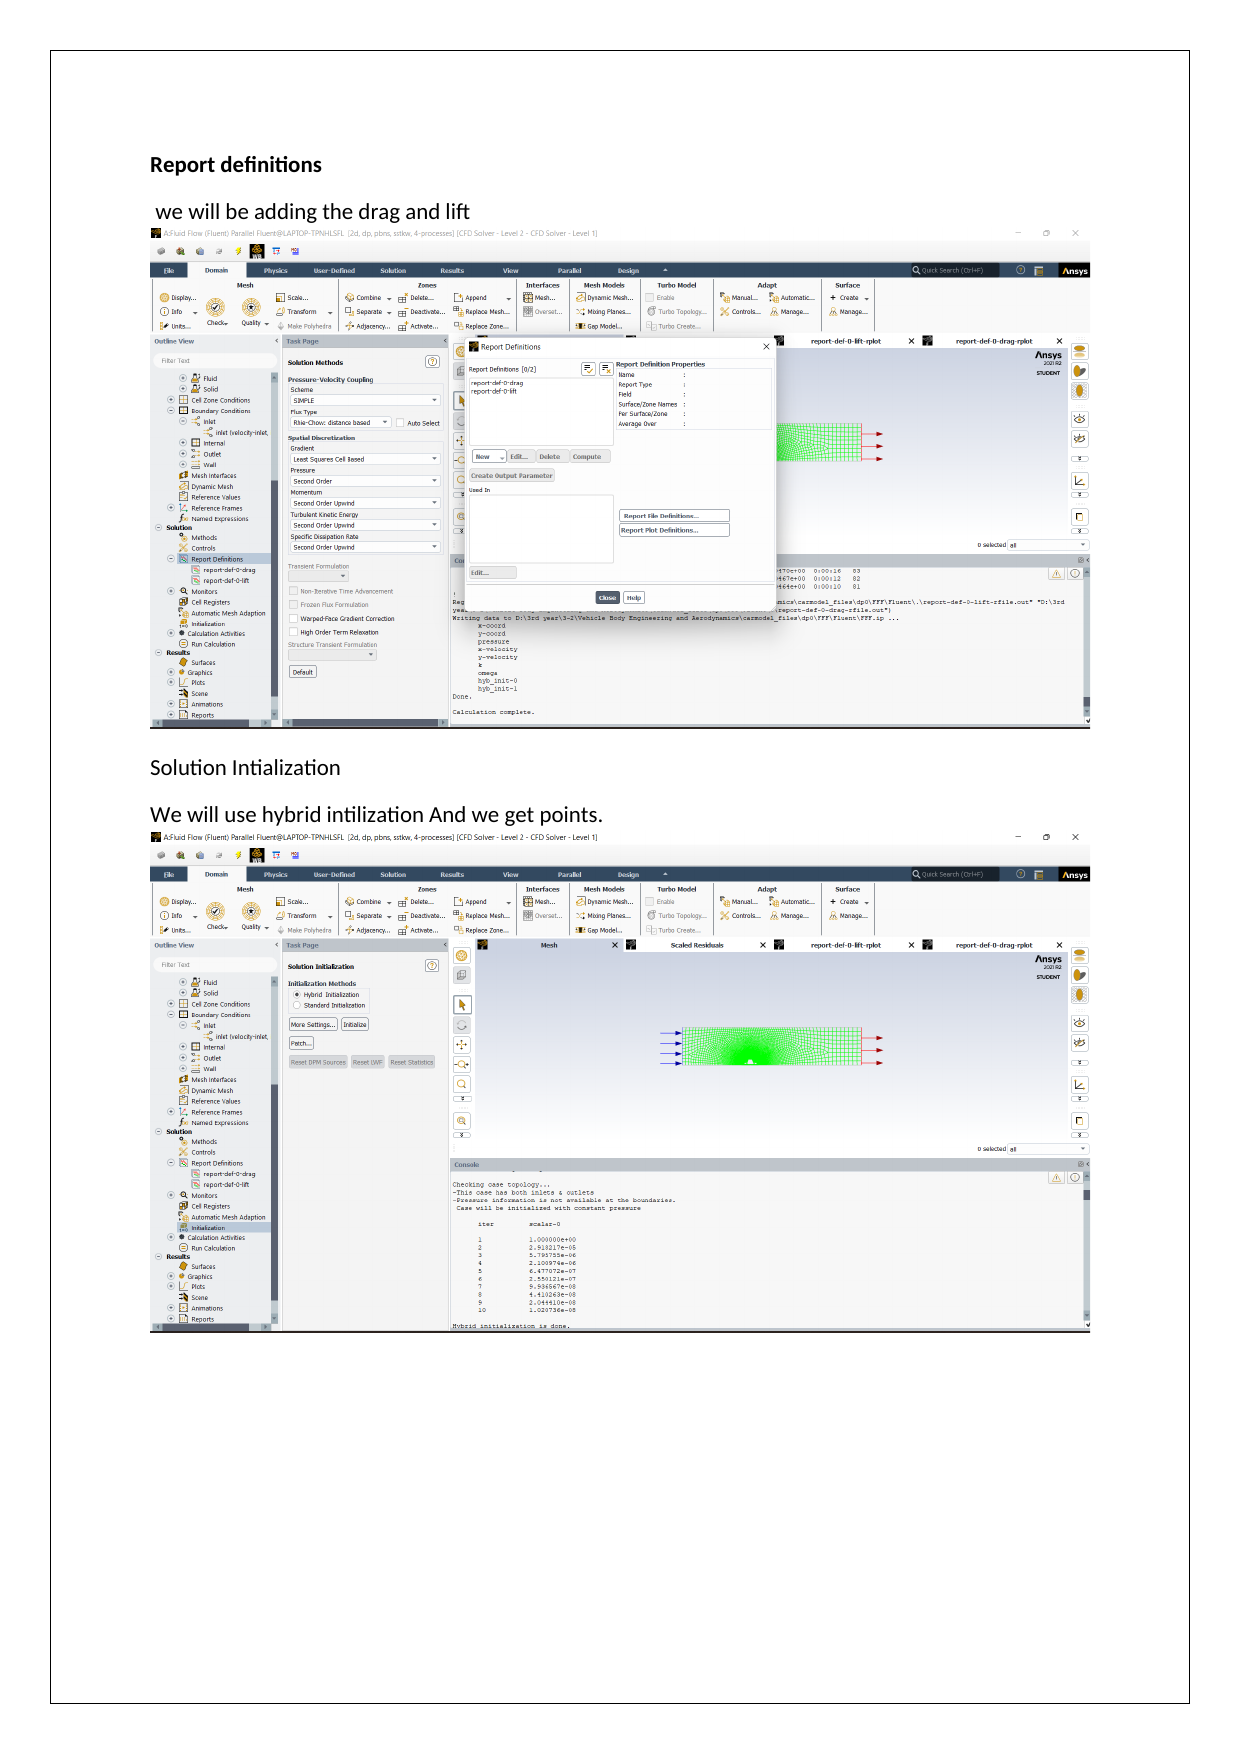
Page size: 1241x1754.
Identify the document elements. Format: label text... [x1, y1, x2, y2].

text Solution Intialization [150, 753, 1090, 782]
picture [150, 830, 1091, 1333]
text We will use hybrid intilization And we get points. [150, 800, 1090, 830]
text Report definitions [150, 150, 1090, 178]
text we will be adding the drag and lift [150, 197, 1090, 227]
picture [150, 227, 1091, 729]
